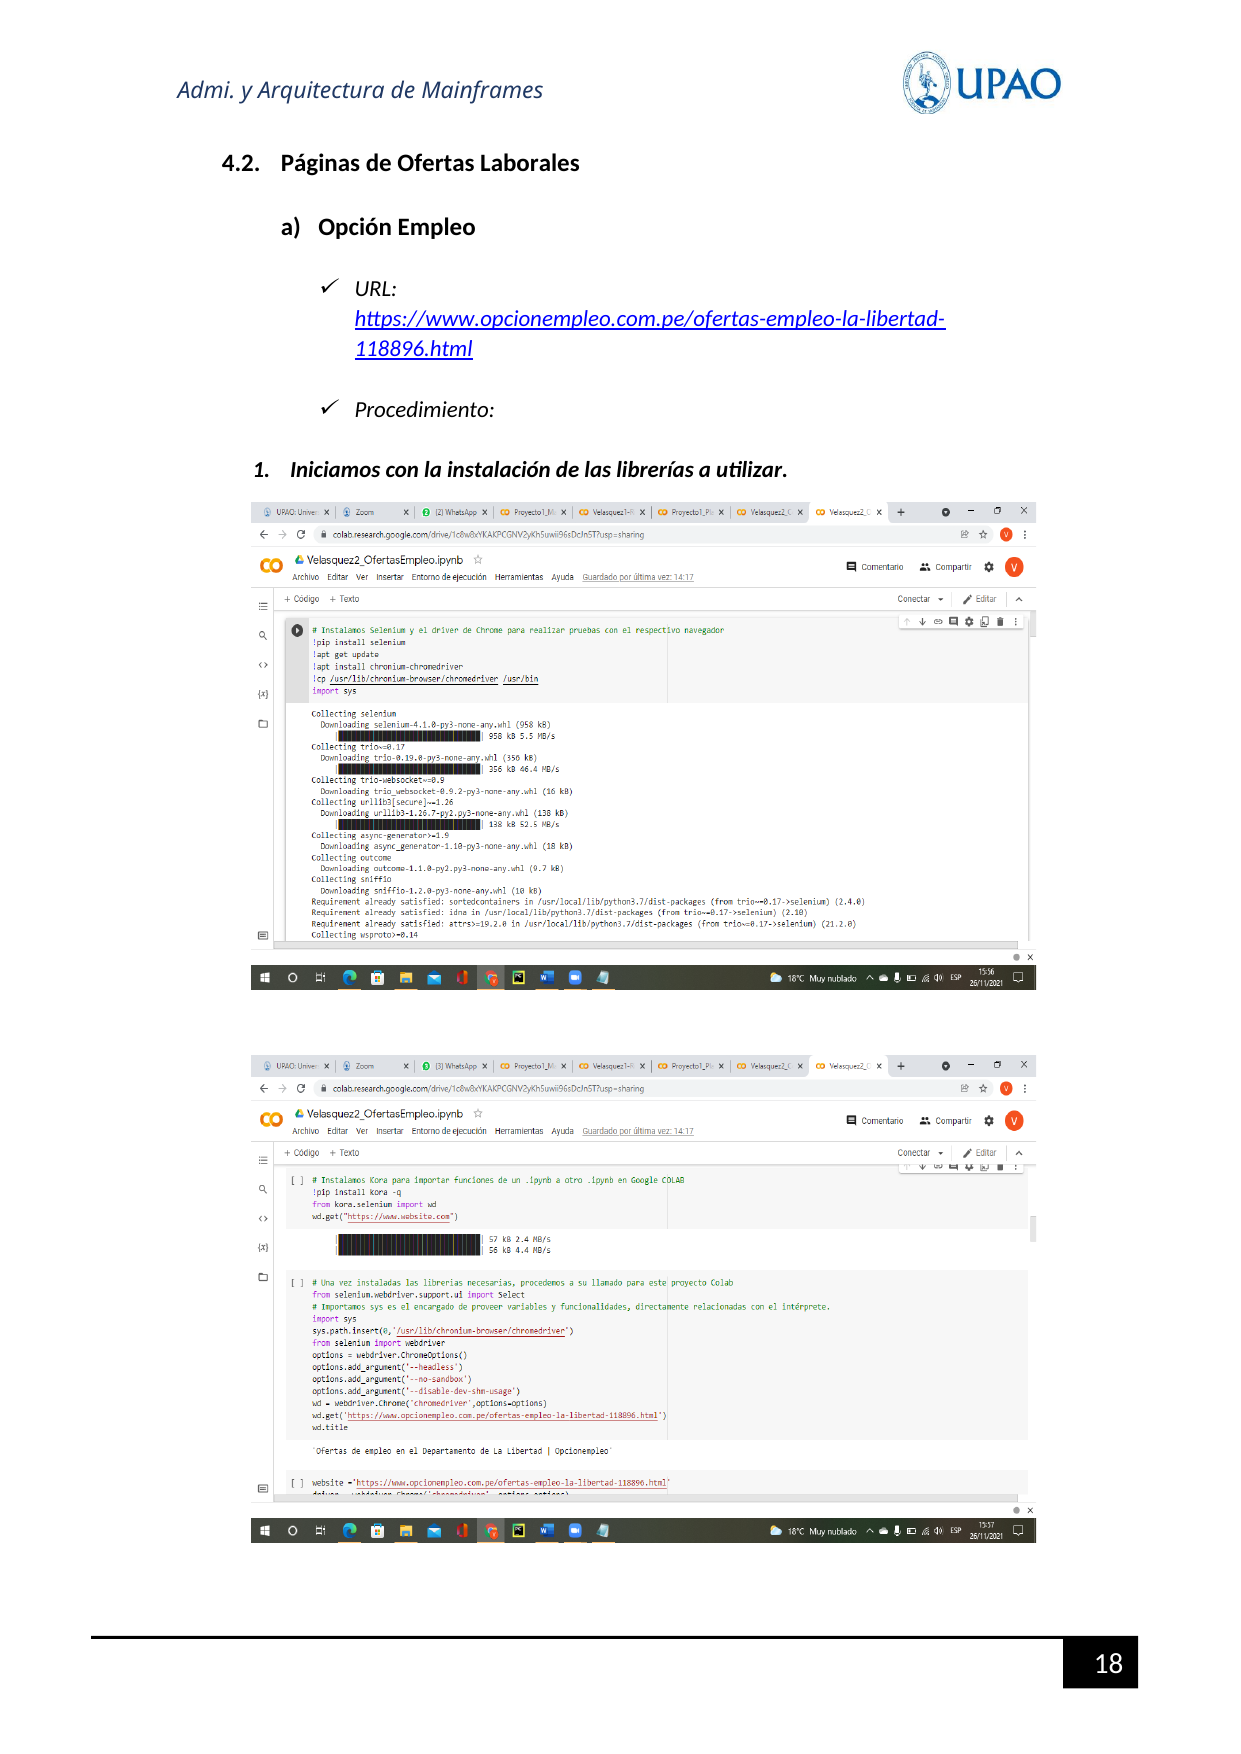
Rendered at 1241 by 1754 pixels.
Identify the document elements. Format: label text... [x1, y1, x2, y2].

list Iniciamos con la instalación de las librerías a utilizar. [252, 455, 1063, 483]
list Páginas de Ofertas Laborales [222, 148, 1063, 178]
picture [899, 48, 1063, 114]
list https://www.opcionempleo.com.pe/ofertas-empleo-la-libertad-118896.html [354, 304, 1063, 362]
list URL: [317, 274, 1063, 302]
picture [251, 502, 1037, 990]
picture [251, 1055, 1037, 1543]
list Procedimiento: [317, 395, 1063, 423]
list Opción Empleo [281, 211, 1063, 241]
